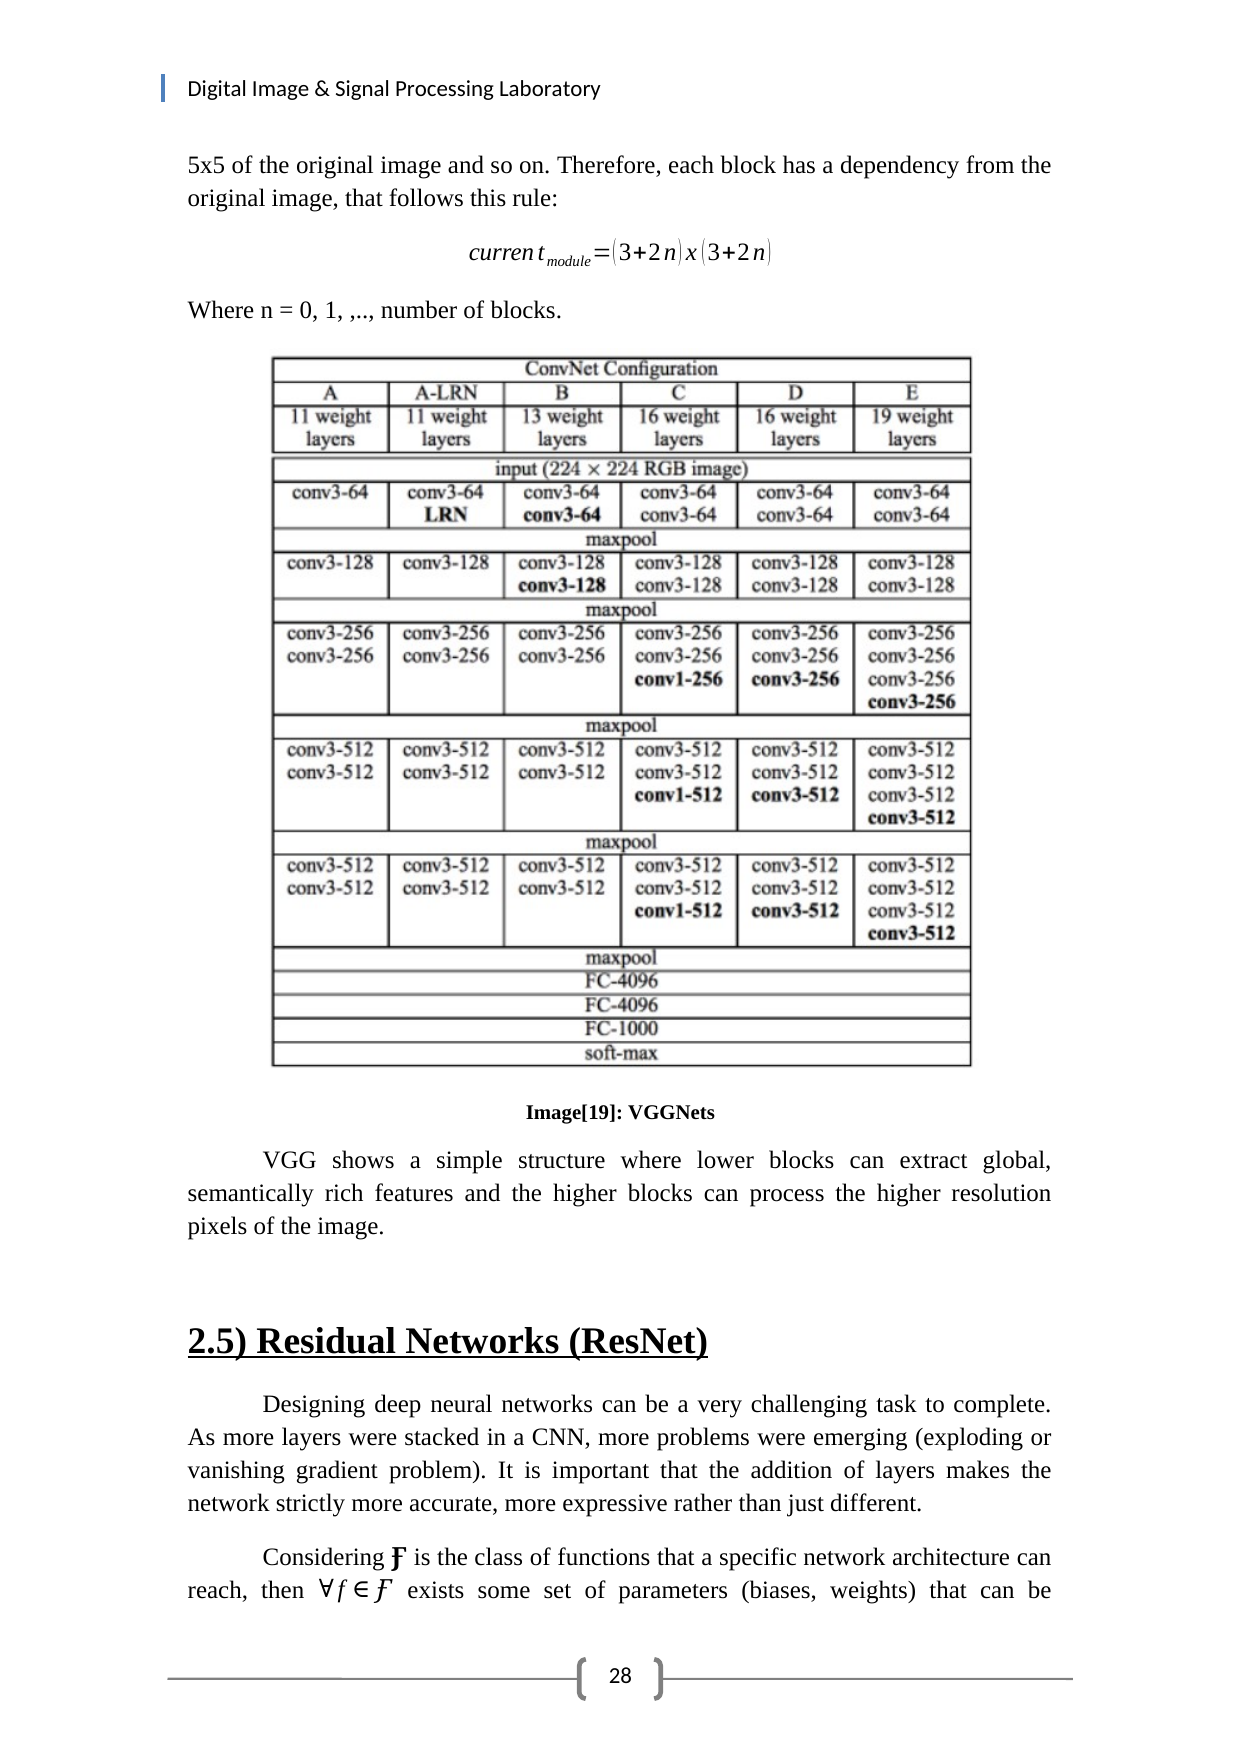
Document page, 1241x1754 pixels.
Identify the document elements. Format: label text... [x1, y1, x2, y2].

picture [260, 348, 980, 1075]
text VGG shows a simple structure where lower blocks can extract global, semantically rich features and the higher blocks can process the higher resolution pixels of the image. [187, 1145, 1053, 1239]
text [187, 150, 1053, 212]
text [187, 1542, 1053, 1603]
text Designing deep neural networks can be a very challenging task to complete. As more layers were stacked in a CNN, more problems were emerging (exploding or vanishing gradient problem). It is important that the addition of layers makes the network strictly more accurate, more expressive rather than just different. [187, 1389, 1053, 1517]
text Where n = 0, 1, ,.., number of blocks. [187, 295, 1053, 323]
text 2.5) Residual Networks (ResNet) [187, 1318, 1053, 1362]
text Image[19]: VGGNets [187, 1100, 1053, 1124]
